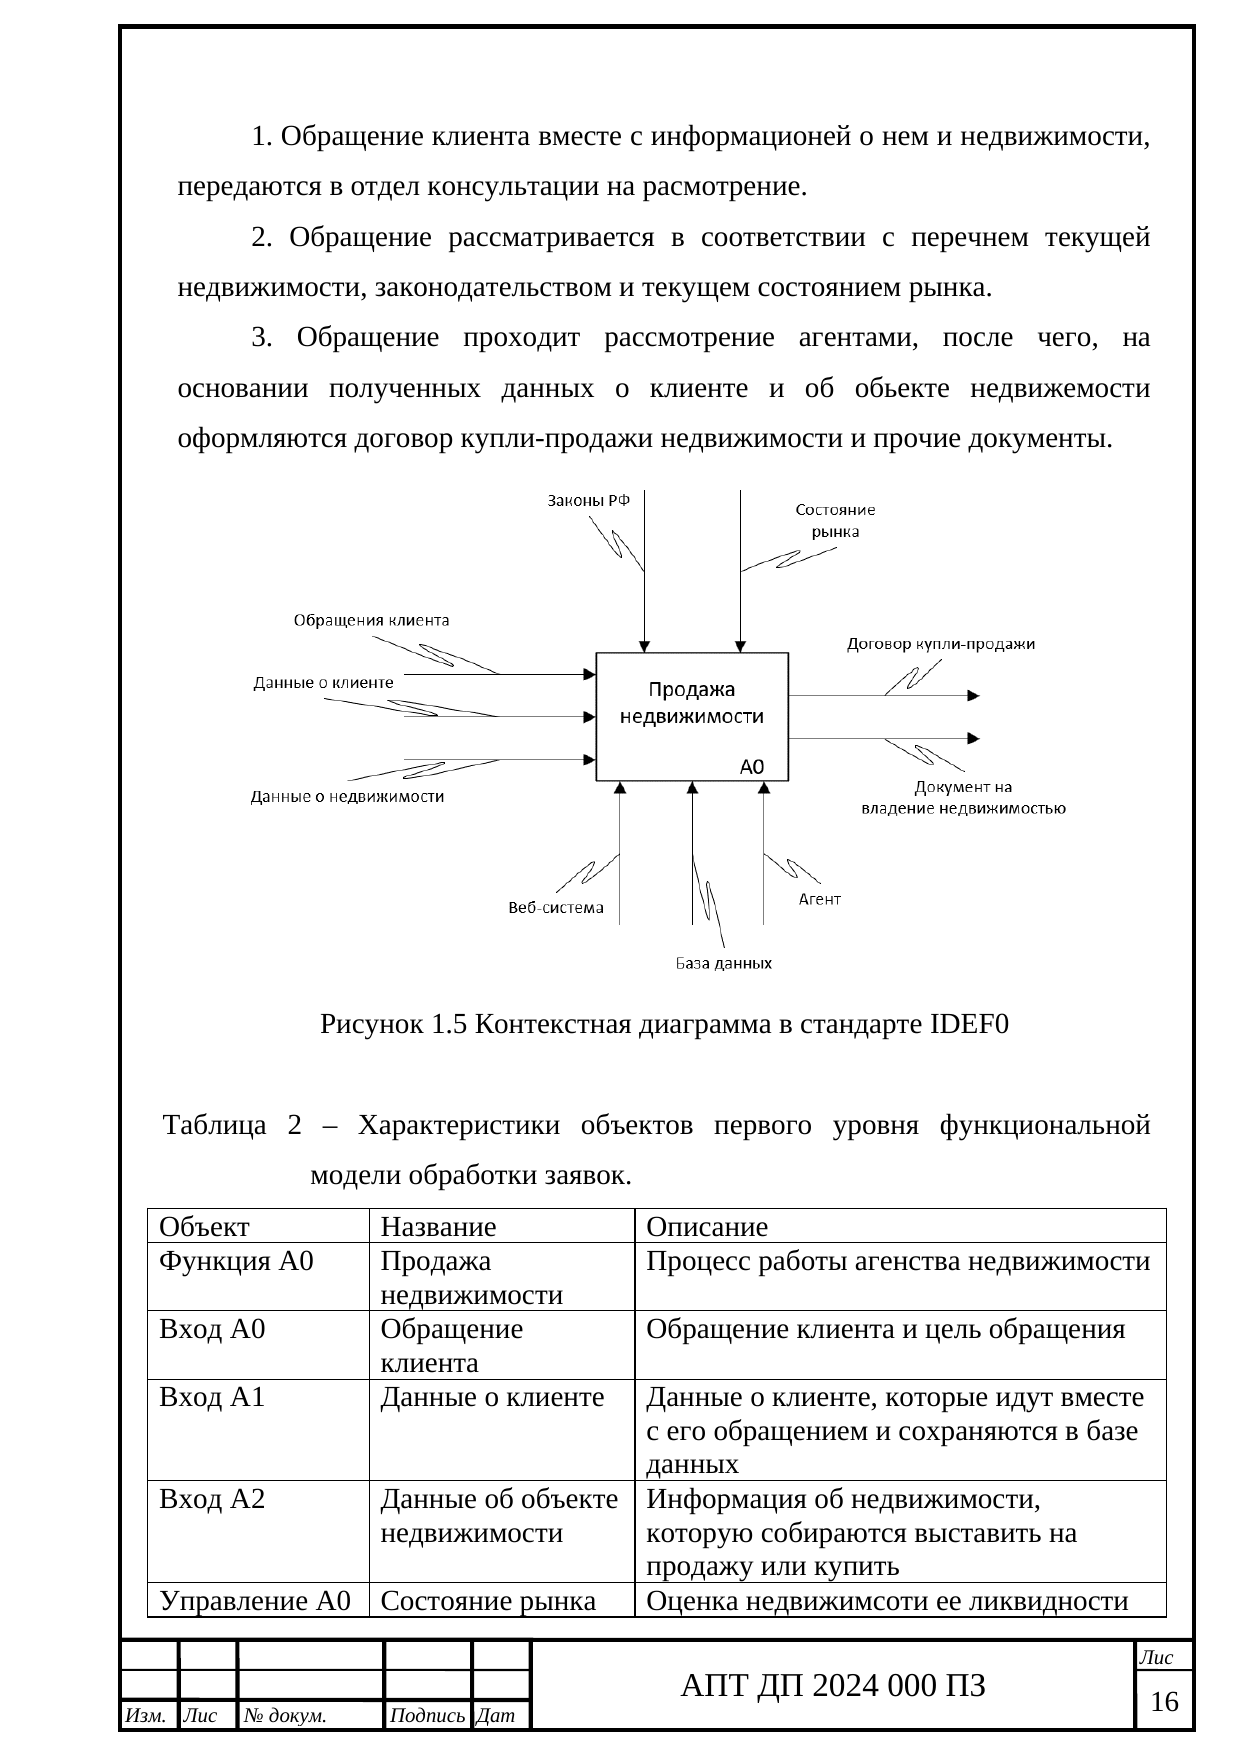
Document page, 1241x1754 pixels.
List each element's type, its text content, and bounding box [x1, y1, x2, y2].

table_cell Данные о клиенте [370, 1380, 634, 1480]
picture [241, 470, 1088, 990]
table_cell Вход А1 [148, 1380, 369, 1480]
table_cell Функция А0 [148, 1243, 369, 1310]
table_cell Вход А2 [148, 1481, 369, 1582]
table_cell Управление А0 [148, 1583, 369, 1616]
table_header Объект [148, 1209, 369, 1242]
table_cell Данные об объекте недвижимости [370, 1481, 634, 1582]
table_cell Вход А0 [148, 1311, 369, 1378]
table_cell Обращение клиента и цель обращения [636, 1311, 1166, 1378]
table_cell Обращение клиента [370, 1311, 634, 1378]
text Рисунок 1.5 Контекстная диаграмма в стандарте IDEF0 [177, 1006, 1152, 1040]
table_cell Состояние рынка [370, 1583, 634, 1616]
text 1. Обращение клиента вместе с информационей о нем и недвижимости, передаются в отдел консультации на расмотрение. [177, 118, 1152, 202]
table_cell Данные о клиенте, которые идут вместе с его обращением и сохраняются в базе данных [636, 1380, 1166, 1480]
table_cell Оценка недвижимсоти ее ликвидности [636, 1583, 1166, 1616]
text 2. Обращение рассматривается в соответствии с перечнем текущей недвижимости, законодательством и текущем состоянием рынка. [177, 219, 1152, 303]
text 3. Обращение проходит рассмотрение агентами, после чего, на основании полученных данных о клиенте и об обьекте недвижемости оформляются договор купли-продажи недвижимости и прочие документы. [177, 319, 1152, 453]
table_cell Процесс работы агенства недвижимости [636, 1243, 1166, 1310]
table_header Название [370, 1209, 634, 1242]
text Таблица 2 – Характеристики объектов первого уровня функциональной модели обработки заявок. [15, 1107, 1152, 1191]
table_cell Информация об недвижимости, которую собираются выставить на продажу или купить [636, 1481, 1166, 1582]
table_cell Продажа недвижимости [370, 1243, 634, 1310]
table_header Описание [636, 1209, 1166, 1242]
